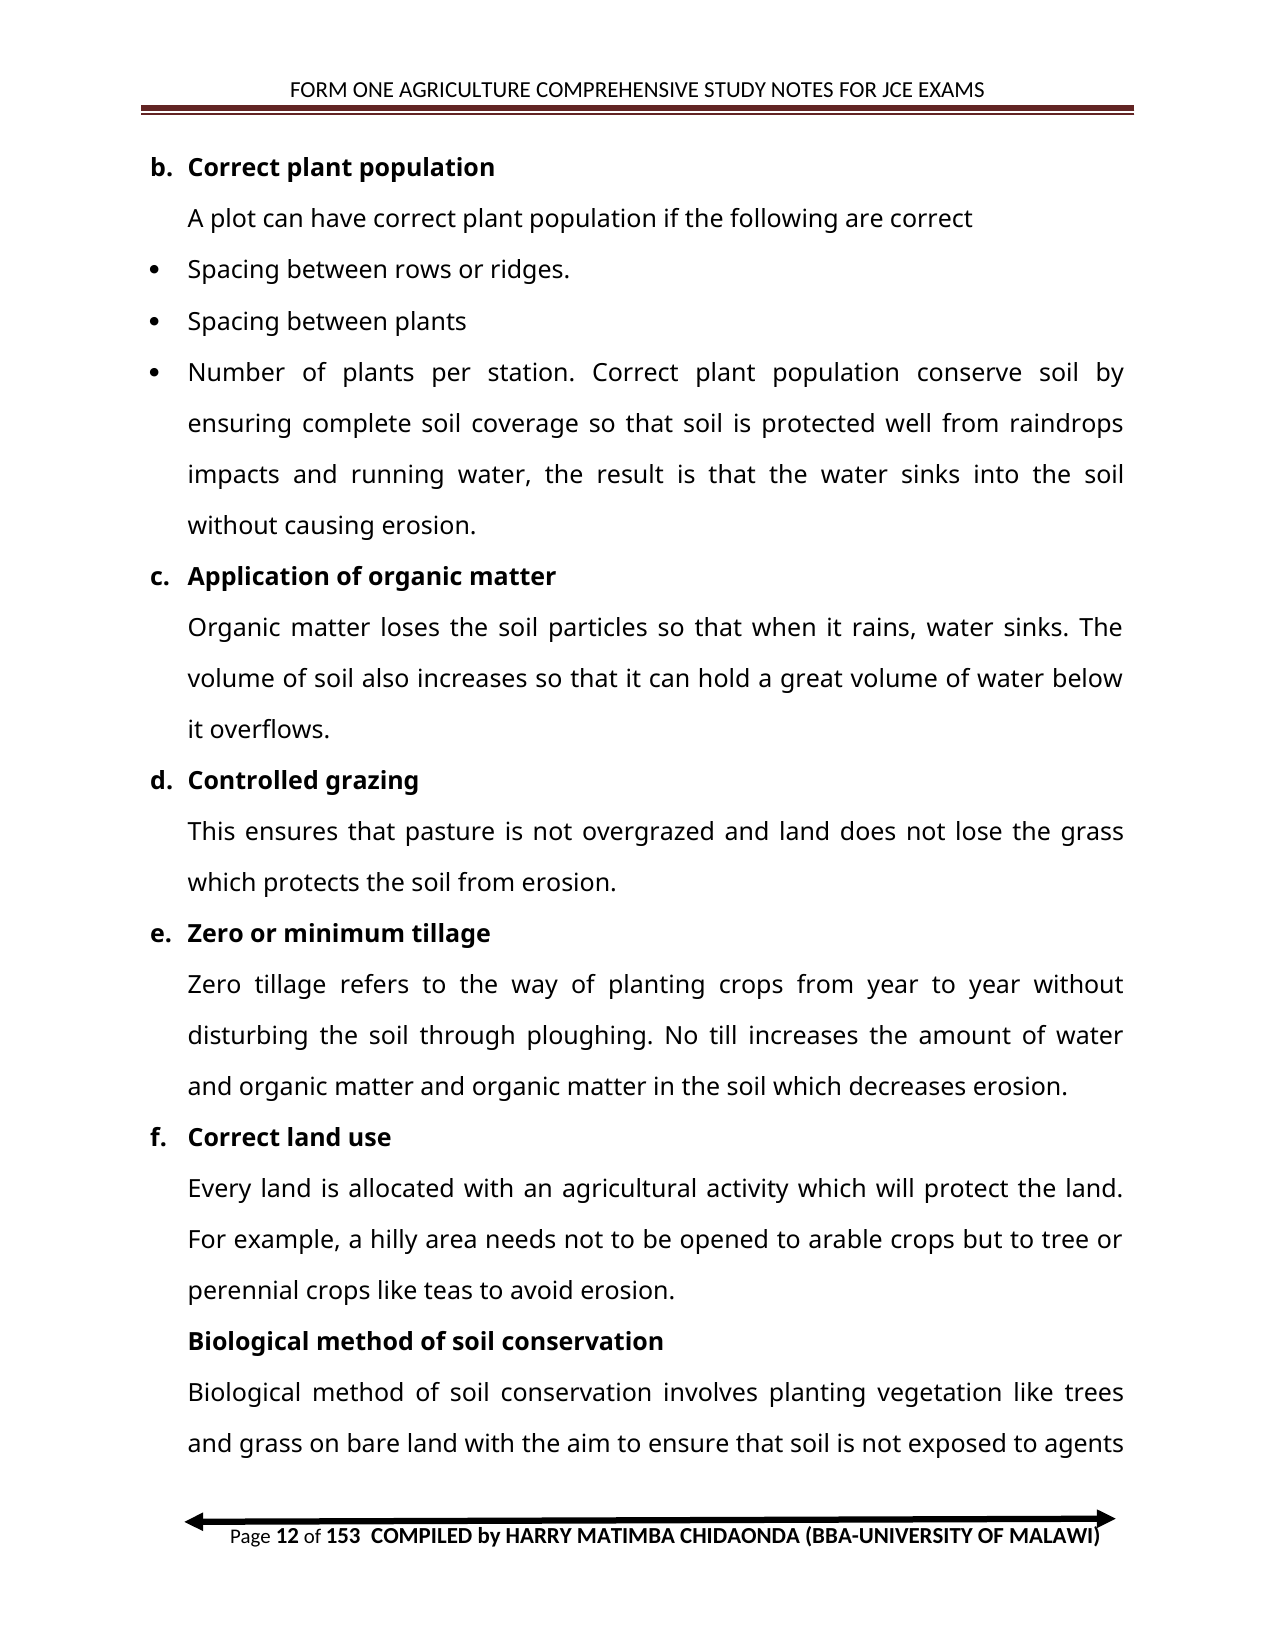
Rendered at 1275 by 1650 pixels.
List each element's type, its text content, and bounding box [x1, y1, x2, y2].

list A plot can have correct plant population if the following are correct [187, 201, 1125, 235]
list Controlled grazing [150, 762, 1125, 797]
list Correct land use [150, 1120, 1125, 1154]
list Number of plants per station. Correct plant population conserve soil by ensuring complete soil coverage so that soil is protected well from raindrops impacts and running water, the result is that the water sinks into the soil without causing erosion. [150, 354, 1125, 541]
list Organic matter loses the soil particles so that when it rains, water sinks. The volume of soil also increases so that it can hold a great volume of water below it overflows. [187, 609, 1125, 746]
list Every land is allocated with an agricultural activity which will protect the land. For example, a hilly area needs not to be opened to arable crops but to tree or perennial crops like teas to avoid erosion. [187, 1171, 1125, 1307]
list Spacing between rows or ridges. [150, 252, 1125, 286]
list Biological method of soil conservation [187, 1324, 1125, 1358]
list Zero or minimum tillage [150, 916, 1125, 950]
list Spacing between plants [150, 303, 1125, 337]
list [187, 1375, 1125, 1460]
list Application of organic matter [150, 558, 1125, 592]
list Correct plant population [150, 150, 1125, 184]
list Zero tillage refers to the way of planting crops from year to year without disturbing the soil through ploughing. No till increases the amount of water and organic matter and organic matter in the soil which decreases erosion. [187, 967, 1125, 1103]
list This ensures that pasture is not overgrazed and land does not lose the grass which protects the soil from erosion. [187, 813, 1125, 899]
